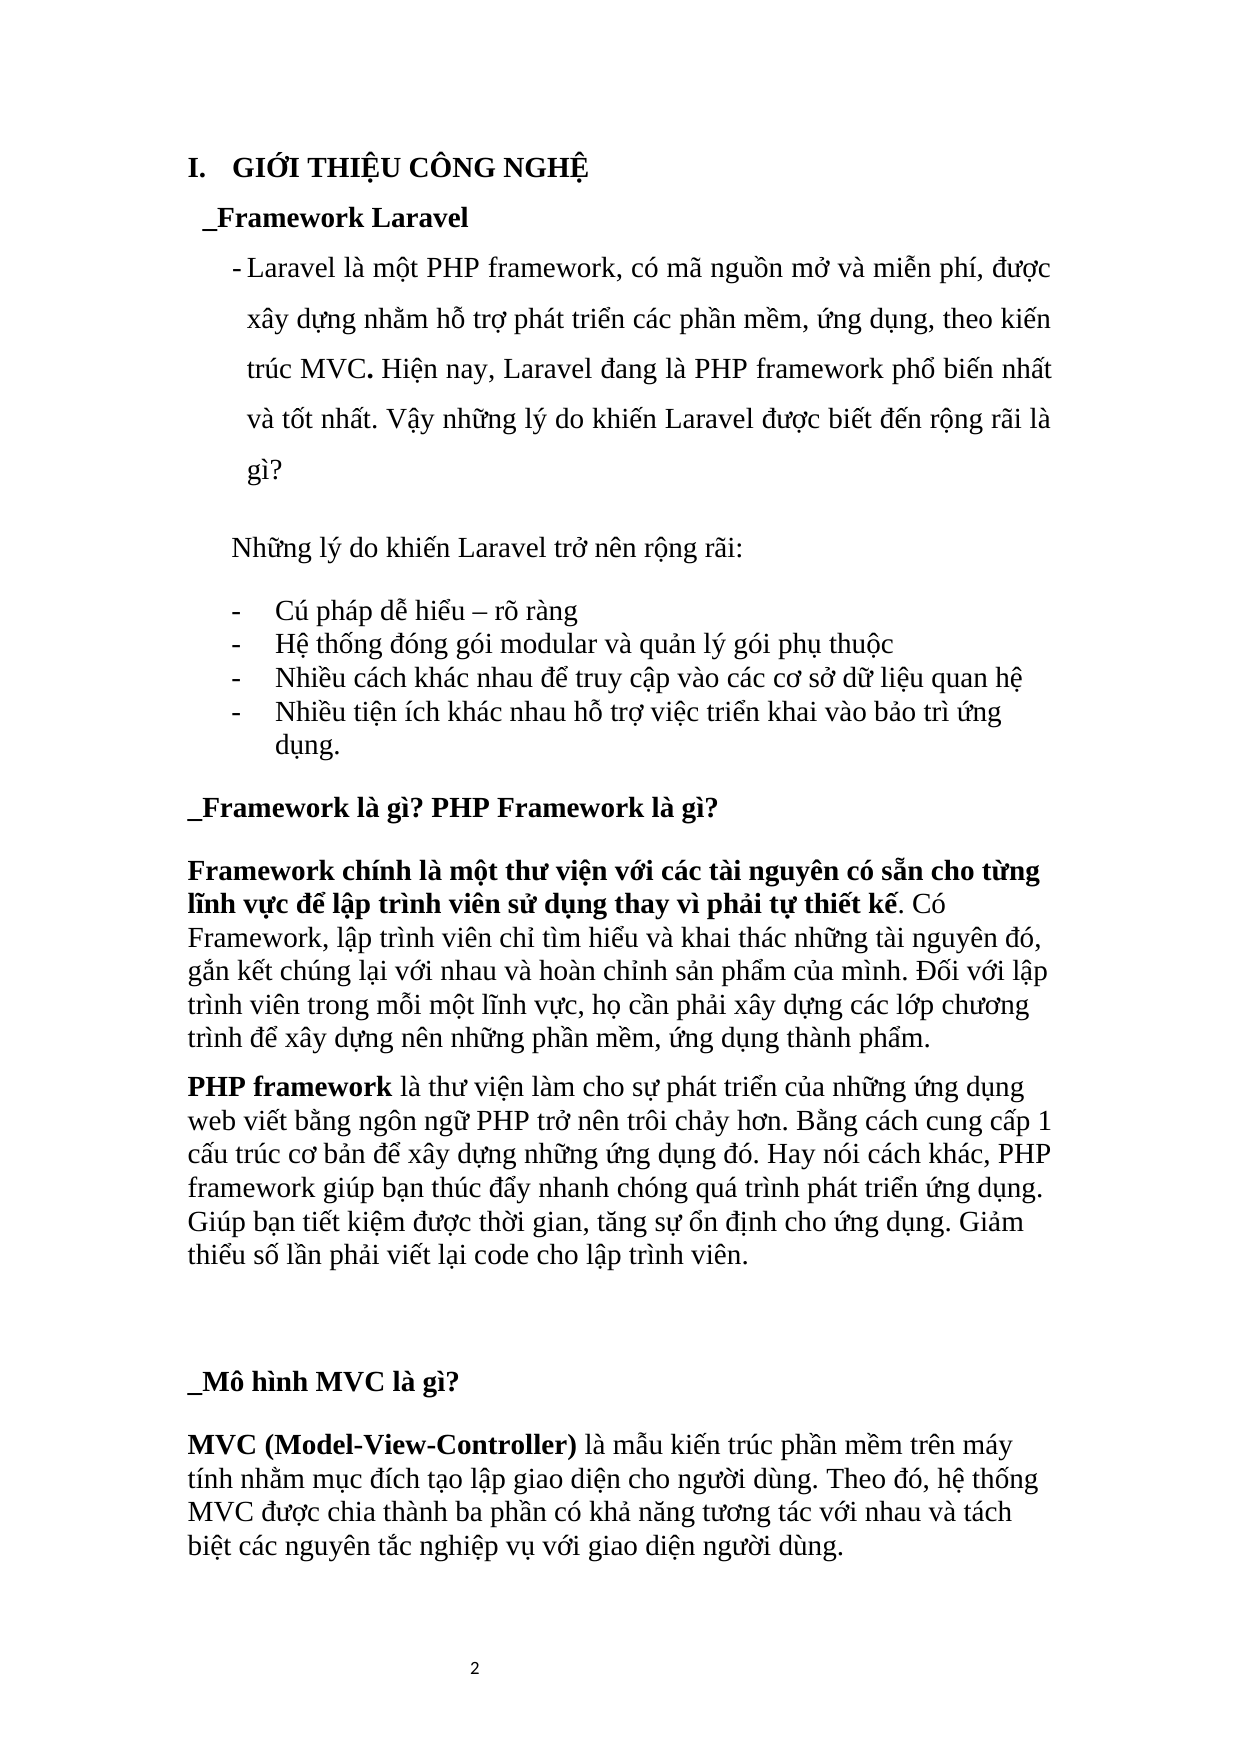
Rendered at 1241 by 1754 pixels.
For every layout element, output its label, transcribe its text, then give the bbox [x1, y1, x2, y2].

list GIỚI THIỆU CÔNG NGHỆ [187, 150, 1053, 183]
text PHP framework là thư viện làm cho sự phát triển của những ứng dụng web viết bằng ngôn ngữ PHP trở nên trôi chảy hơn. Bằng cách cung cấp 1 cấu trúc cơ bản để xây dựng những ứng dụng đó. Hay nói cách khác, PHP framework giúp bạn thúc đẩy nhanh chóng quá trình phát triển ứng dụng. Giúp bạn tiết kiệm được thời gian, tăng sự ổn định cho ứng dụng. Giảm thiểu số lần phải viết lại code cho lập trình viên. [187, 1069, 1053, 1271]
list Nhiều tiện ích khác nhau hỗ trợ việc triển khai vào bảo trì ứng dụng. [231, 694, 1053, 761]
list Laravel là một PHP framework, có mã nguồn mở và miễn phí, được xây dựng nhằm hỗ trợ phát triển các phần mềm, ứng dụng, theo kiến trúc MVC. Hiện nay, Laravel đang là PHP framework phổ biến nhất và tốt nhất. Vậy những lý do khiến Laravel được biết đến rộng rãi là gì? [232, 251, 1053, 485]
text Những lý do khiến Laravel trở nên rộng rãi: [187, 530, 1053, 564]
list Cú pháp dễ hiểu – rõ ràng [231, 593, 1053, 627]
subtitle _Mô hình MVC là gì? [187, 1364, 1053, 1398]
list Hệ thống đóng gói modular và quản lý gói phụ thuộc [231, 627, 1053, 660]
text MVC (Model-View-Controller) là mẫu kiến trúc phần mềm trên máy tính nhằm mục đích tạo lập giao diện cho người dùng. Theo đó, hệ thống MVC được chia thành ba phần có khả năng tương tác với nhau và tách biệt các nguyên tắc nghiệp vụ với giao diện người dùng. [187, 1427, 1053, 1561]
text _Framework Laravel [202, 200, 1053, 234]
text Framework chính là một thư viện với các tài nguyên có sẵn cho từng lĩnh vực để lập trình viên sử dụng thay vì phải tự thiết kế. Có Framework, lập trình viên chỉ tìm hiểu và khai thác những tài nguyên đó, gắn kết chúng lại với nhau và hoàn chỉnh sản phẩm của mình. Đối với lập trình viên trong mỗi một lĩnh vực, họ cần phải xây dựng các lớp chương trình để xây dựng nên những phần mềm, ứng dụng thành phẩm. [187, 853, 1053, 1054]
text _Framework là gì? PHP Framework là gì? [187, 790, 1053, 823]
list Nhiều cách khác nhau để truy cập vào các cơ sở dữ liệu quan hệ [231, 660, 1053, 694]
